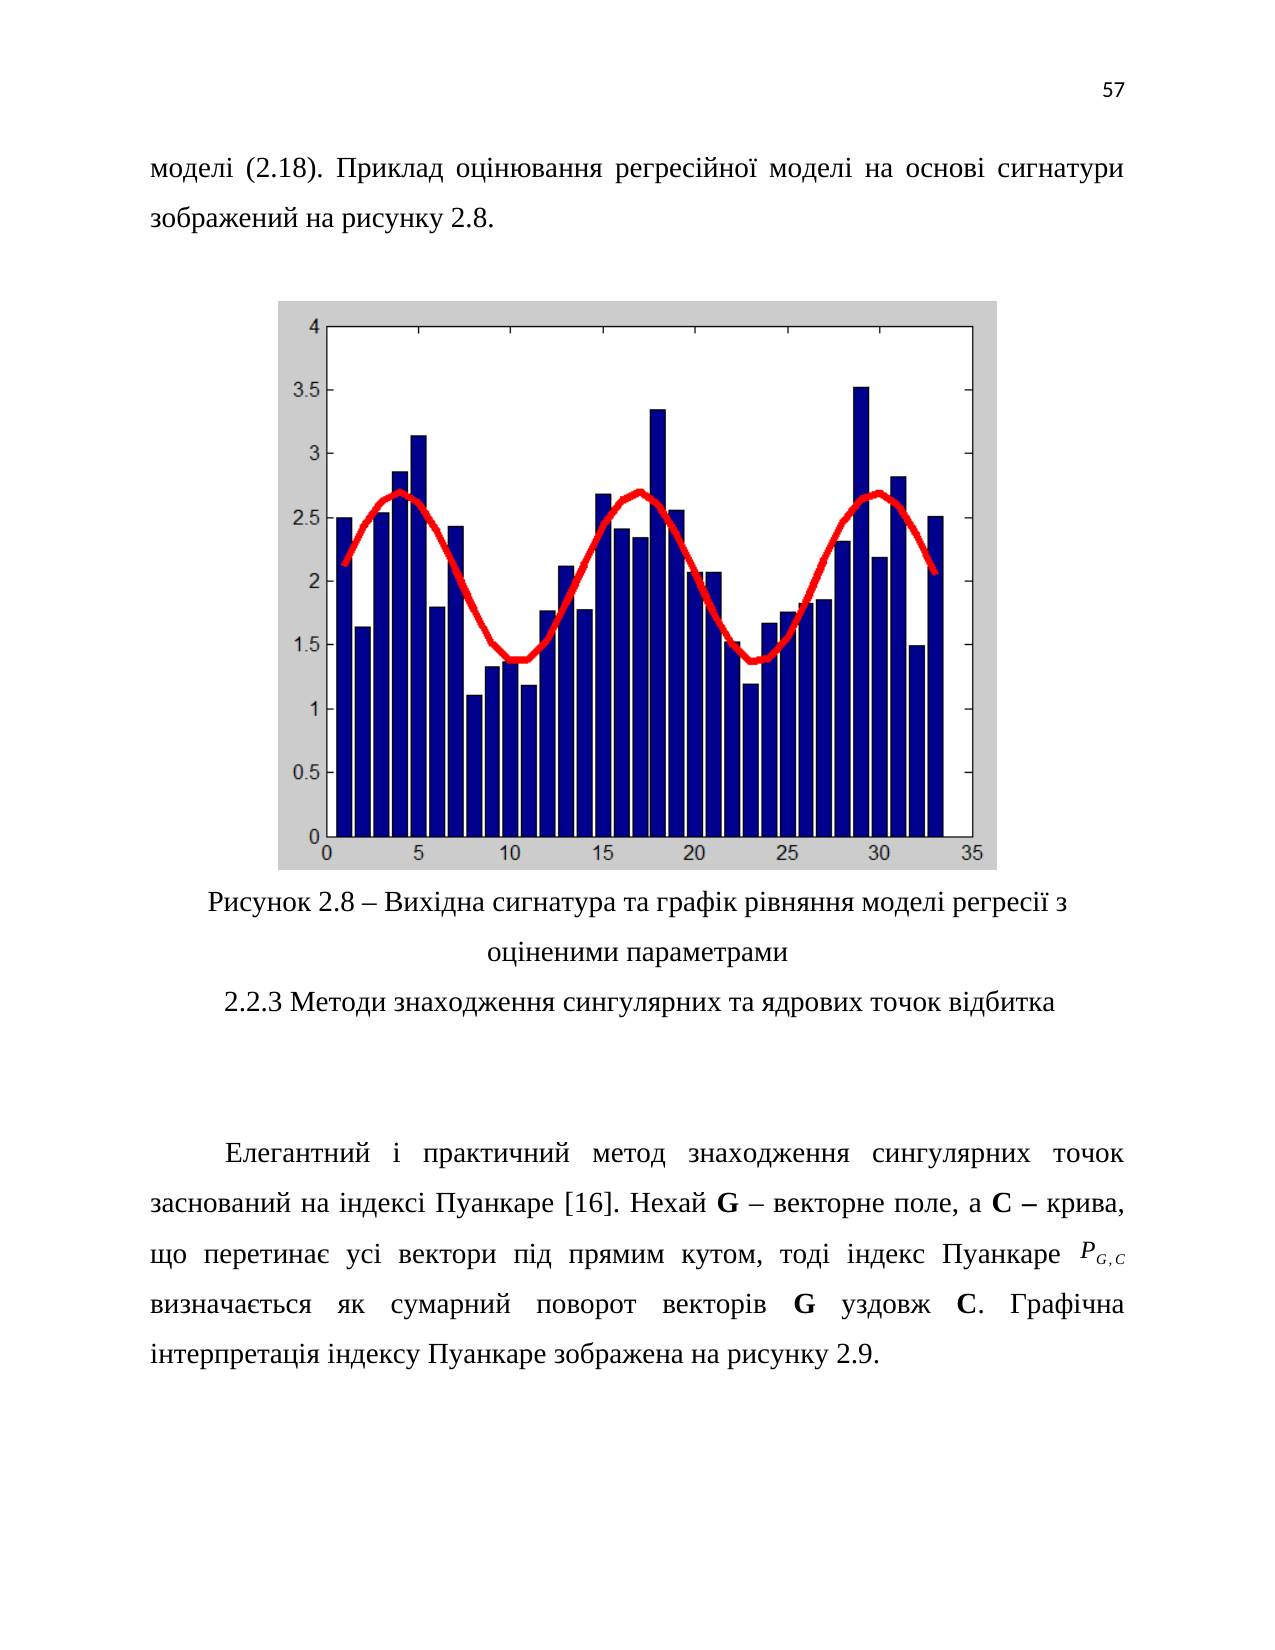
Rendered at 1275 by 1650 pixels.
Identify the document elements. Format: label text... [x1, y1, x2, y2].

list Елегантний і практичний метод знаходження сингулярних точок заснований на індексі Пуанкаре [16]. Нехай G – векторне поле, а С – крива, що перетинає усі вектори під прямим кутом, тоді індекс Пуанкаре визначається як сумарний поворот векторів G уздовж С. Графічна інтерпретація індексу Пуанкаре зображена на рисунку 2.9. [150, 1135, 1125, 1370]
picture [278, 301, 997, 870]
text Рисунок 2.8 – Вихідна сигнатура та графік рівняння моделі регресії з оціненими параметрами [150, 884, 1125, 967]
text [150, 150, 1125, 234]
subtitle 2.2.3 Методи знаходження сингулярних та ядрових точок відбитка [150, 984, 1125, 1018]
